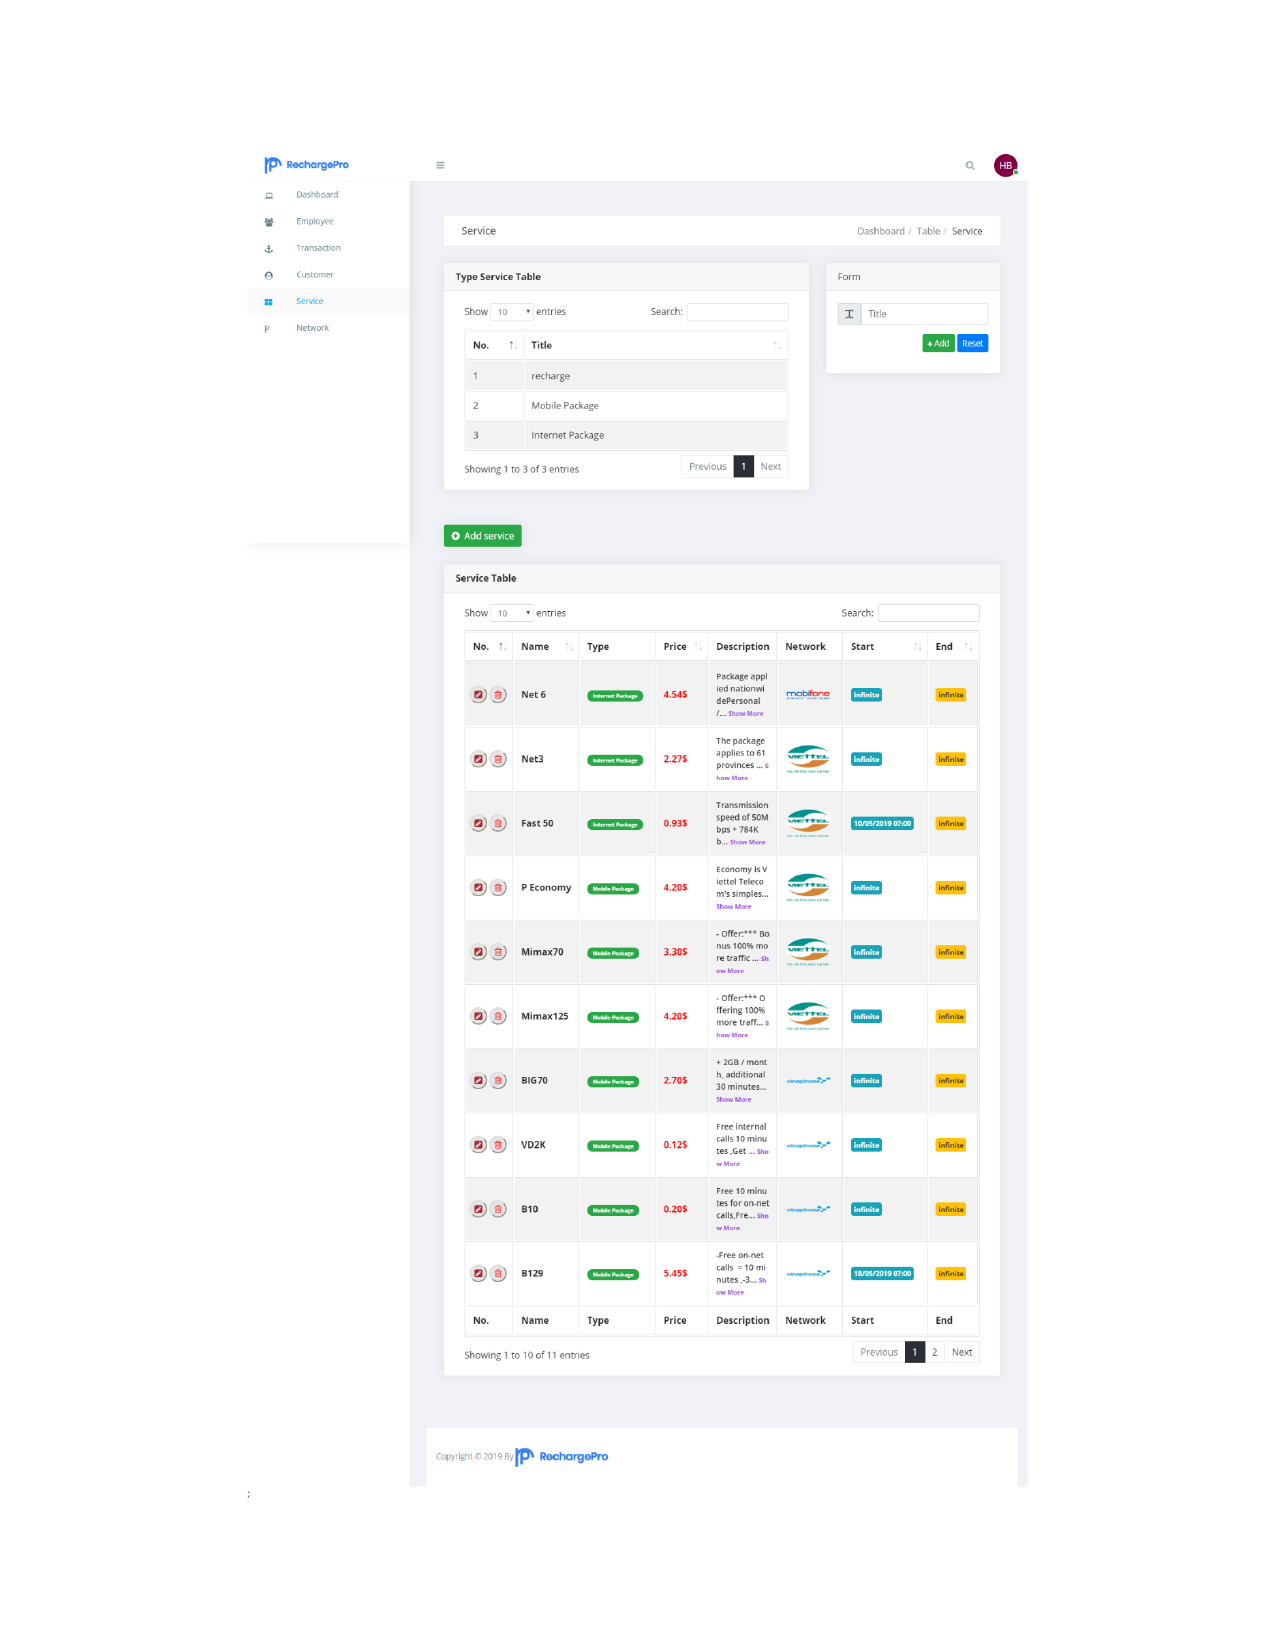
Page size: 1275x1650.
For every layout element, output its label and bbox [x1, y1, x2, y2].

picture [247, 150, 1028, 1500]
